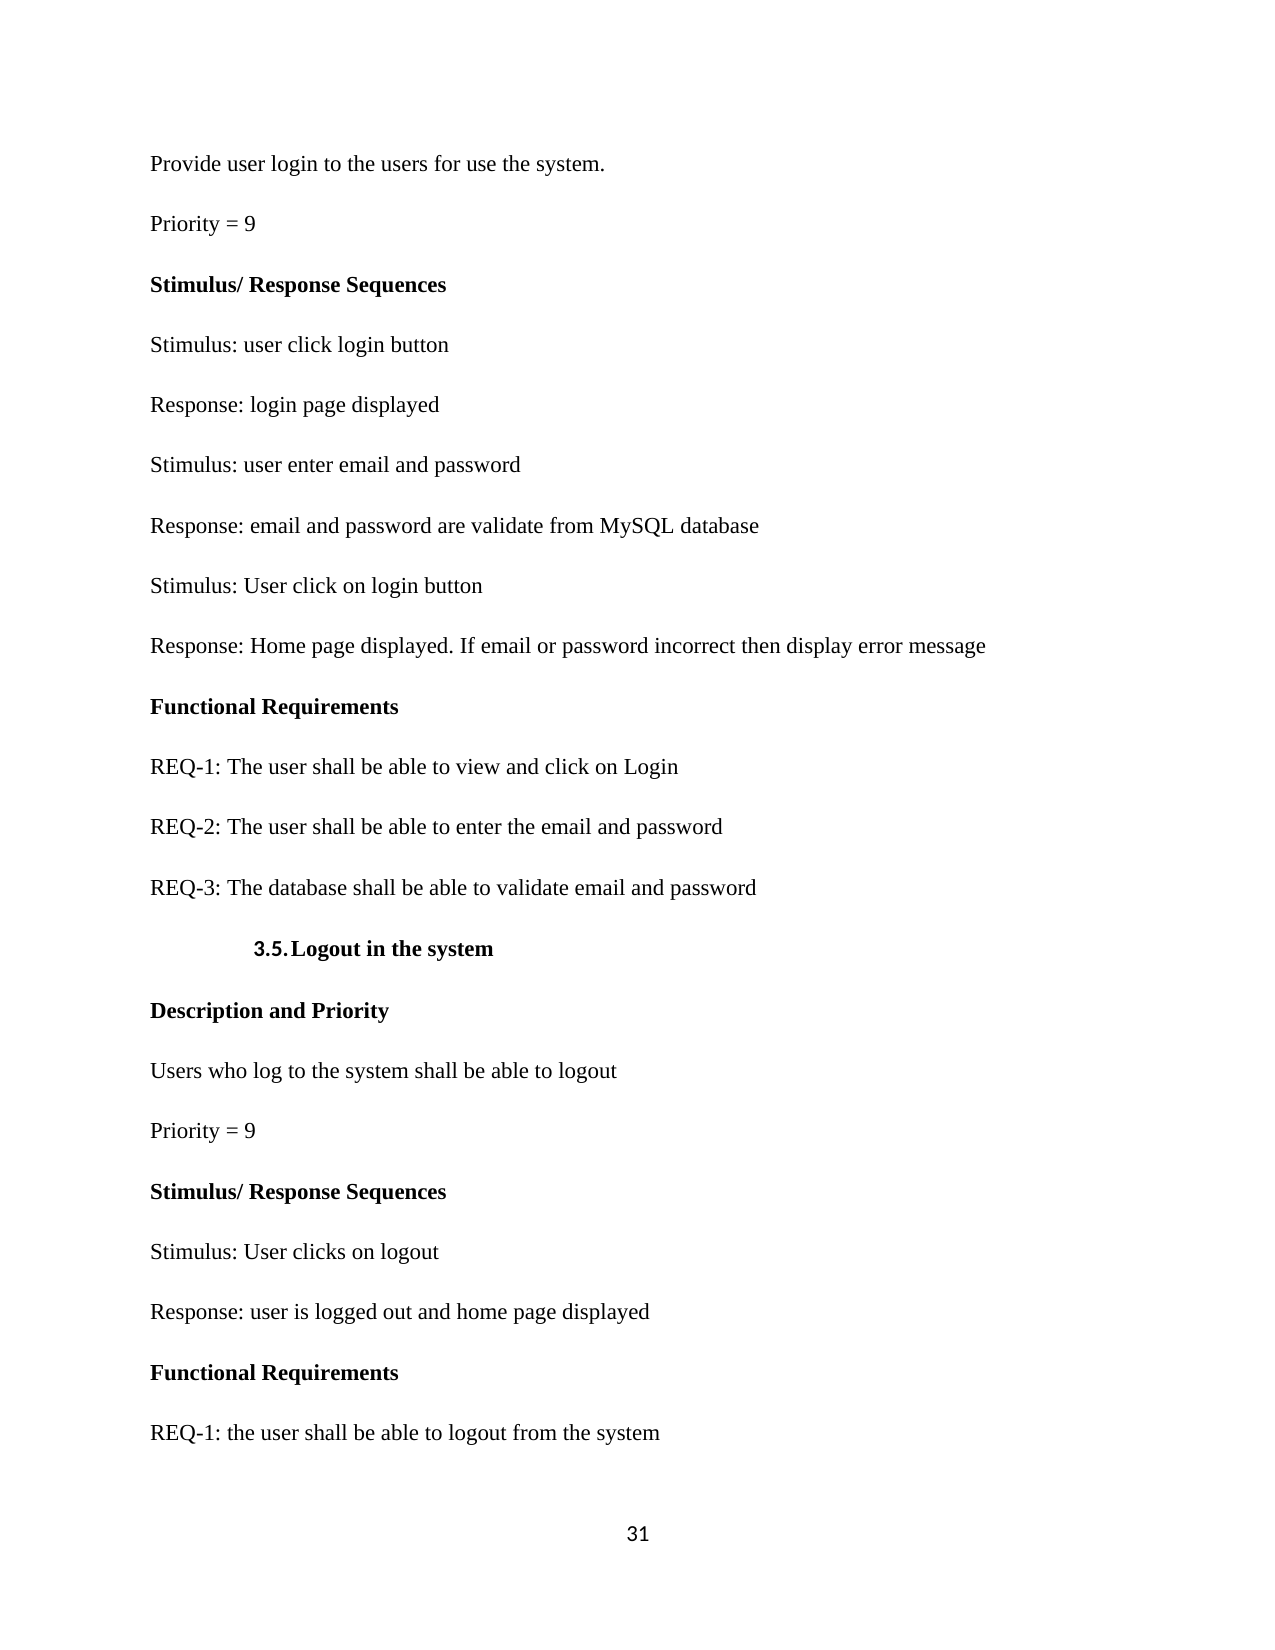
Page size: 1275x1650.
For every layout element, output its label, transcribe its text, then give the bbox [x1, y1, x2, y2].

text REQ-1: The user shall be able to view and click on Login [150, 753, 1125, 779]
text Description and Priority [150, 997, 1125, 1023]
text Response: email and password are validate from MySQL database [150, 512, 1125, 538]
text Response: login page displayed [150, 391, 1125, 418]
text Users who log to the system shall be able to logout [150, 1057, 1125, 1083]
text Stimulus/ Response Sequences [150, 271, 1125, 297]
text Provide user login to the users for use the system. [150, 150, 1125, 176]
text Stimulus: User click on login button [150, 572, 1125, 598]
text Stimulus/ Response Sequences [150, 1178, 1125, 1204]
text Priority = 9 [150, 210, 1125, 237]
text Response: Home page displayed. If email or password incorrect then display error message [150, 632, 1125, 659]
text REQ-2: The user shall be able to enter the email and password [150, 813, 1125, 840]
list Logout in the system [253, 934, 1125, 962]
text REQ-1: the user shall be able to logout from the system [150, 1419, 1125, 1445]
text Stimulus: user enter email and password [150, 452, 1125, 478]
text Functional Requirements [150, 693, 1125, 719]
text Response: user is logged out and home page displayed [150, 1298, 1125, 1325]
text REQ-3: The database shall be able to validate email and password [150, 874, 1125, 900]
text Priority = 9 [150, 1117, 1125, 1144]
text Stimulus: user click login button [150, 331, 1125, 357]
text Functional Requirements [150, 1359, 1125, 1385]
text Stimulus: User clicks on logout [150, 1238, 1125, 1264]
